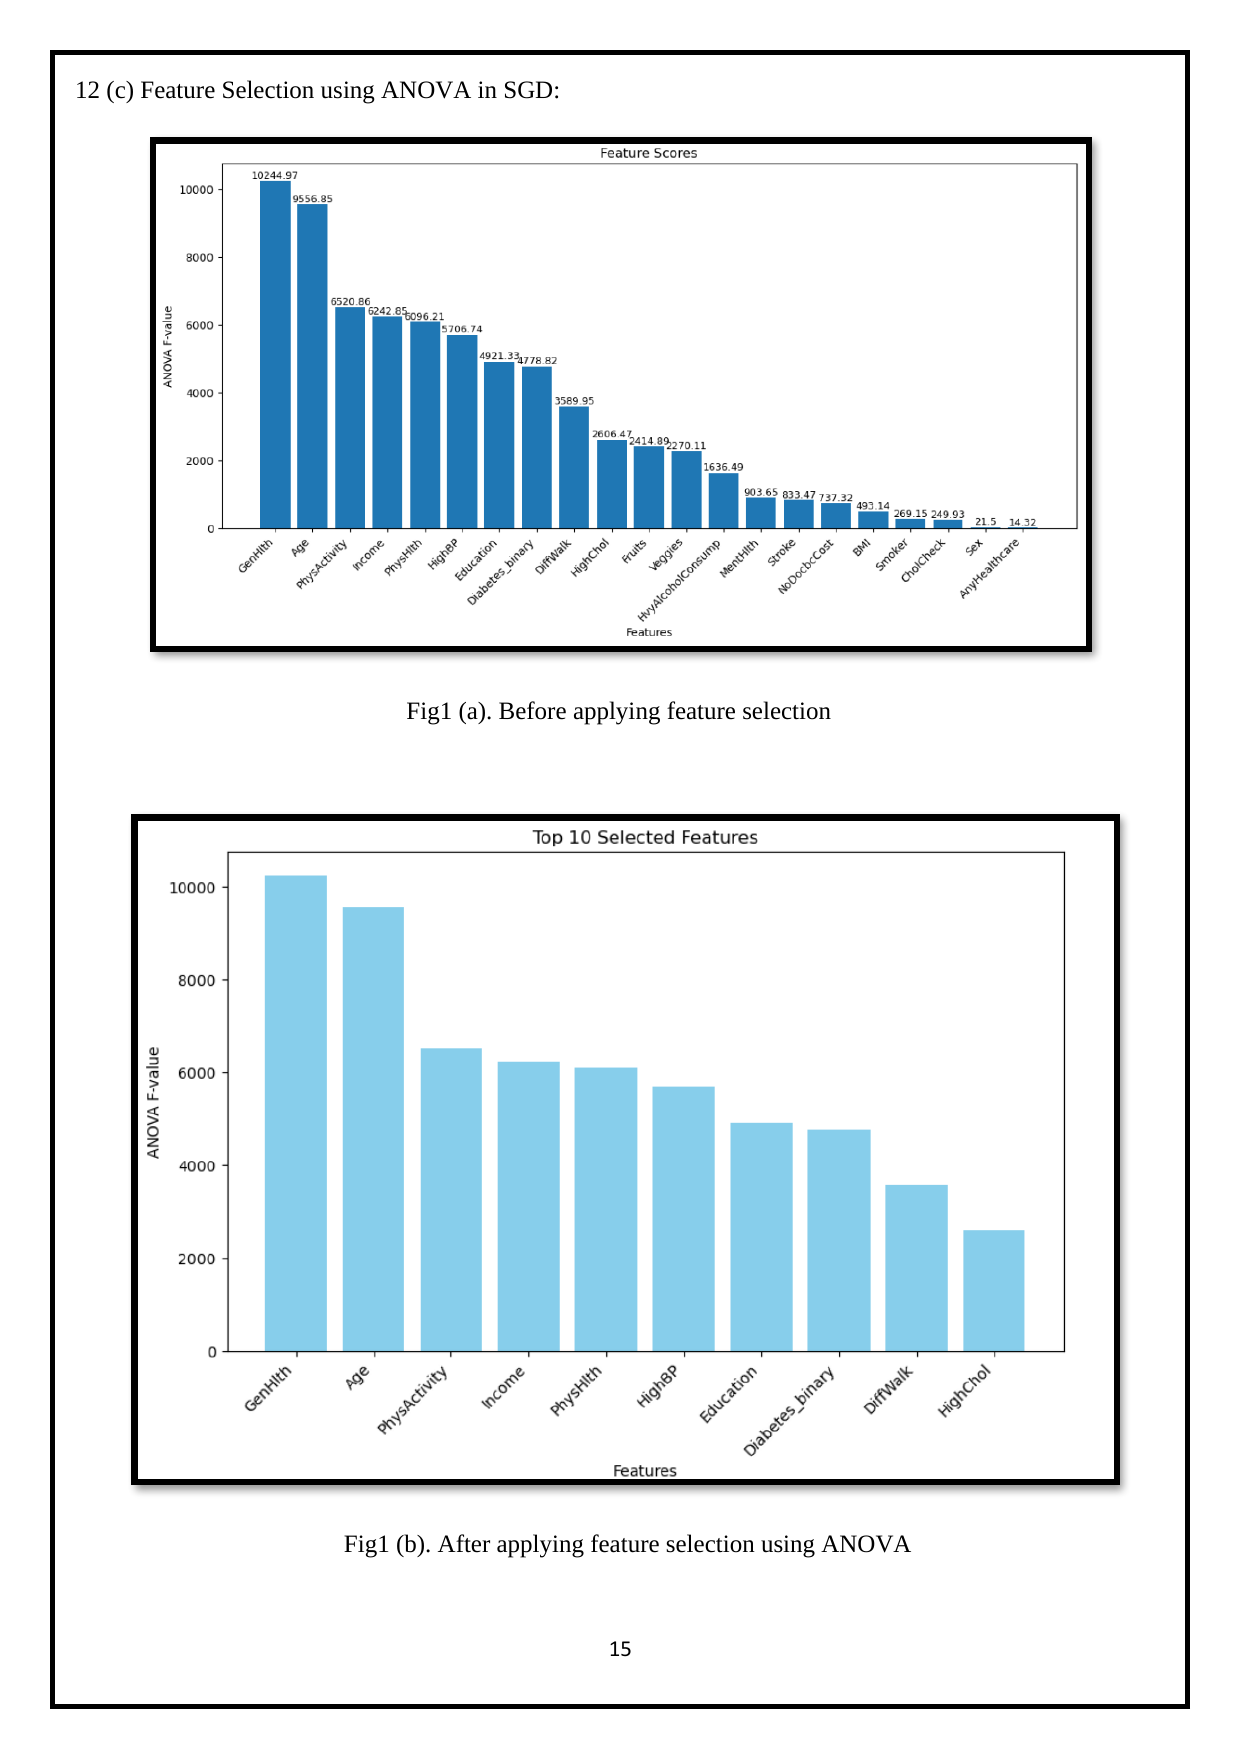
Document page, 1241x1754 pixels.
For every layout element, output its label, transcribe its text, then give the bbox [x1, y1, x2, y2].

picture [138, 821, 1114, 1479]
text Fig1 (a). Before applying feature selection [75, 696, 1165, 725]
text 12 (c) Feature Selection using ANOVA in SGD: [75, 75, 1165, 104]
text Fig1 (b). After applying feature selection using ANOVA [75, 1529, 1165, 1558]
picture [156, 144, 1086, 646]
